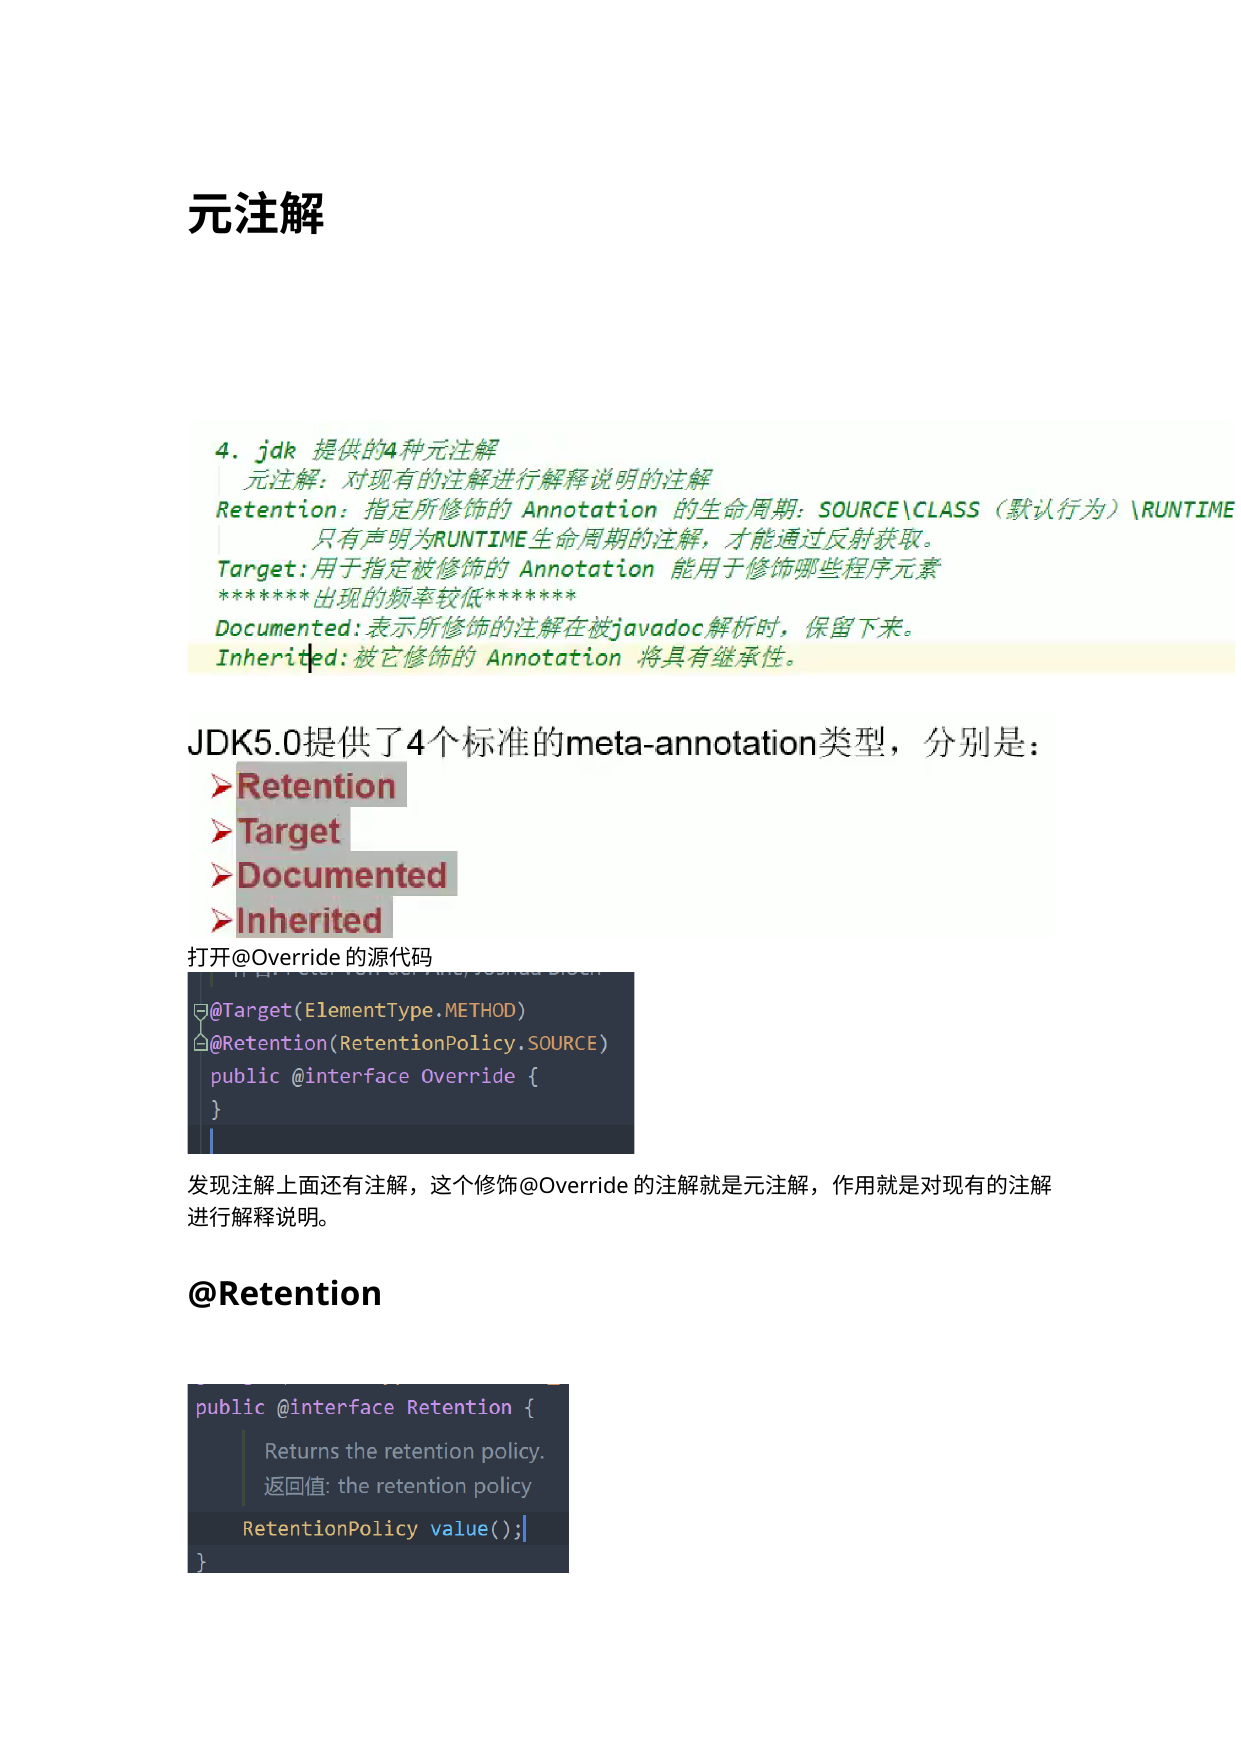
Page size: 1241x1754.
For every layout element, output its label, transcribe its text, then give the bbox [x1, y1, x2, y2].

subtitle 元注解 [187, 162, 1053, 259]
text 发现注解上面还有注解，这个修饰@Override的注解就是元注解，作用就是对现有的注解进行解释说明。 [187, 1167, 1053, 1232]
picture [187, 712, 1053, 938]
picture [187, 420, 1236, 676]
picture [187, 1384, 569, 1573]
text 打开@Override的源代码 [187, 940, 1053, 972]
picture [187, 972, 635, 1154]
subtitle @Retention [187, 1259, 1053, 1324]
